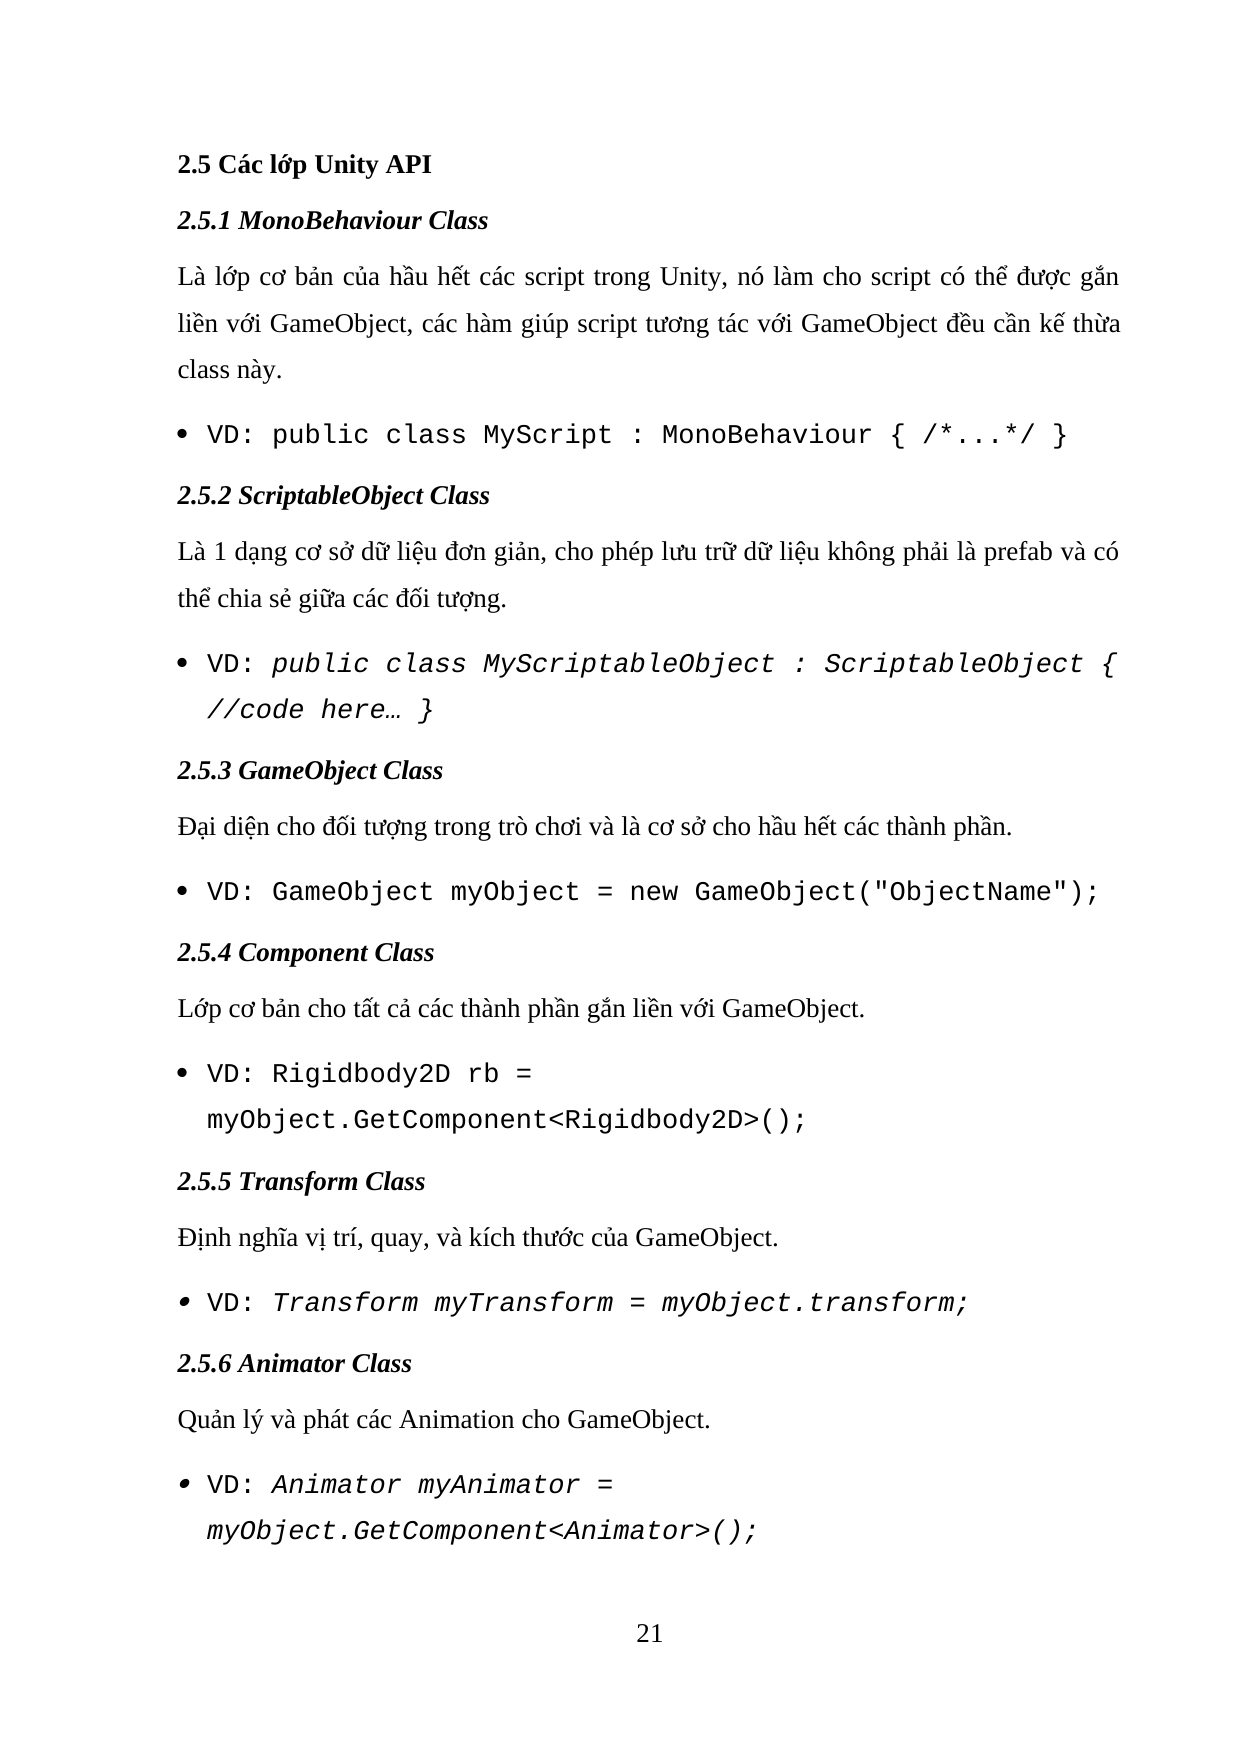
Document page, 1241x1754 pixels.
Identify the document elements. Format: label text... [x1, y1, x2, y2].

subtitle Các lớp Unity API [177, 148, 1122, 179]
subtitle Transform Class [177, 1165, 1122, 1196]
text Là 1 dạng cơ sở dữ liệu đơn giản, cho phép lưu trữ dữ liệu không phải là prefab và có thể chia sẻ giữa các đối tượng. [177, 536, 1122, 613]
subtitle MonoBehaviour Class [177, 204, 1122, 235]
text Đại diện cho đối tượng trong trò chơi và là cơ sở cho hầu hết các thành phần. [177, 810, 1122, 842]
subtitle ScriptableObject Class [177, 479, 1122, 511]
subtitle Component Class [177, 936, 1122, 968]
text VD: Transform myTransform = myObject.transform; [177, 1288, 1122, 1319]
text Là lớp cơ bản của hầu hết các script trong Unity, nó làm cho script có thể được gắn liền với GameObject, các hàm giúp script tương tác với GameObject đều cần kế thừa class này. [177, 260, 1122, 384]
text VD: Rigidbody2D rb = myObject.GetComponent<Rigidbody2D>(); [177, 1060, 1122, 1137]
text VD: Animator myAnimator = myObject.GetComponent<Animator>(); [177, 1471, 1122, 1547]
text Lớp cơ bản cho tất cả các thành phần gắn liền với GameObject. [177, 993, 1122, 1024]
text Quản lý và phát các Animation cho GameObject. [177, 1403, 1122, 1434]
text Định nghĩa vị trí, quay, và kích thước của GameObject. [177, 1221, 1122, 1252]
subtitle GameObject Class [177, 754, 1122, 785]
subtitle Animator Class [177, 1347, 1122, 1378]
text VD: GameObject myObject = new GameObject("ObjectName"); [177, 878, 1122, 909]
text VD: public class MyScript : MonoBehaviour { /*...*/ } [177, 421, 1122, 452]
text VD: public class MyScriptableObject : ScriptableObject { //code here… } [177, 650, 1122, 726]
